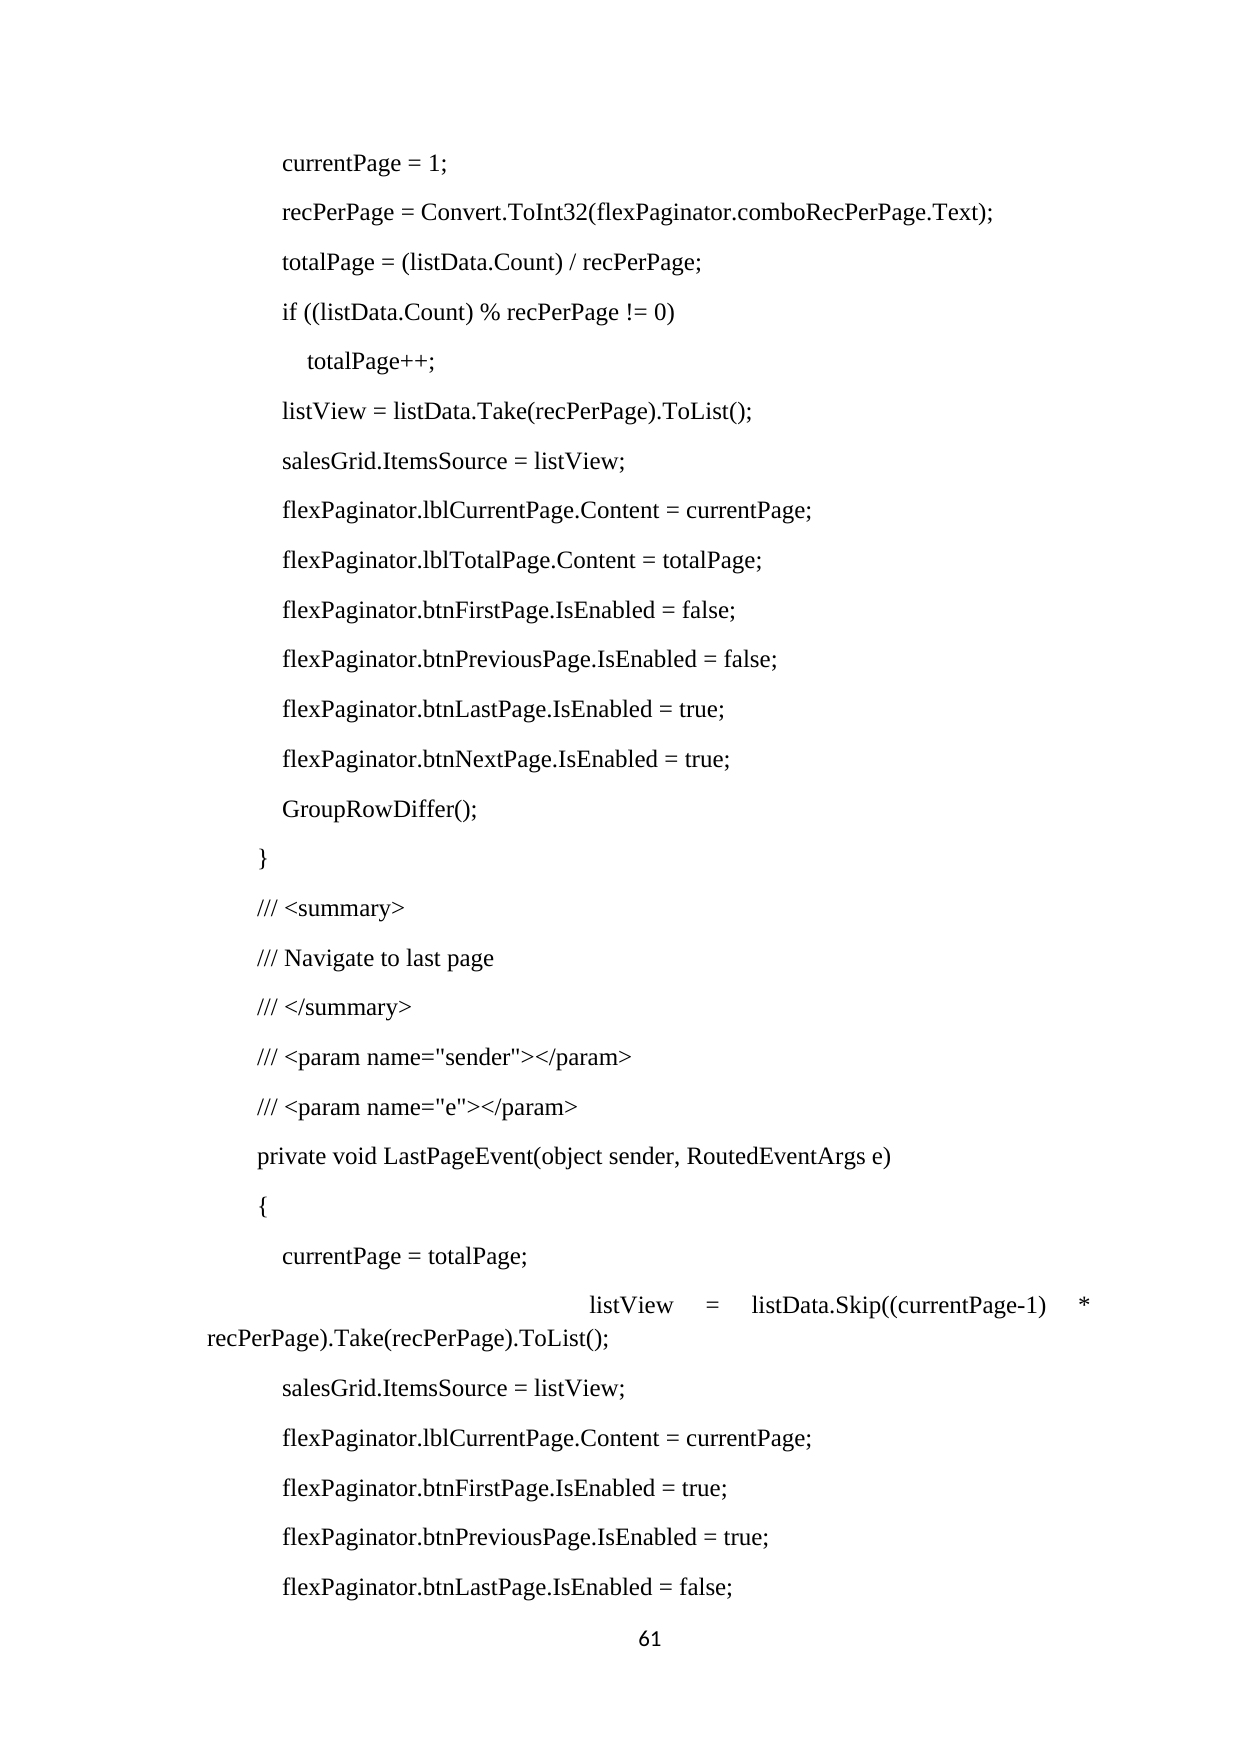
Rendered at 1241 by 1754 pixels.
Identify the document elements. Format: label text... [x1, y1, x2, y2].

text listView = listData.Take(recPerPage).ToList(); [207, 396, 1092, 425]
text { [207, 1191, 1092, 1220]
text flexPaginator.btnPreviousPage.IsEnabled = false; [207, 644, 1092, 673]
text flexPaginator.lblCurrentPage.Content = currentPage; [207, 1423, 1092, 1452]
text totalPage = (listData.Count) / recPerPage; [207, 247, 1092, 276]
text currentPage = totalPage; [207, 1241, 1092, 1269]
text flexPaginator.btnPreviousPage.IsEnabled = true; [207, 1522, 1092, 1551]
text flexPaginator.btnFirstPage.IsEnabled = false; [207, 595, 1092, 624]
text flexPaginator.btnFirstPage.IsEnabled = true; [207, 1473, 1092, 1501]
text flexPaginator.btnLastPage.IsEnabled = true; [207, 694, 1092, 723]
text /// </summary> [207, 992, 1092, 1021]
text recPerPage = Convert.ToInt32(flexPaginator.comboRecPerPage.Text); [207, 197, 1092, 226]
text /// <summary> [207, 893, 1092, 922]
text flexPaginator.lblCurrentPage.Content = currentPage; [207, 496, 1092, 524]
text salesGrid.ItemsSource = listView; [207, 446, 1092, 474]
text /// <param name="sender"></param> [207, 1042, 1092, 1071]
text /// <param name="e"></param> [207, 1092, 1092, 1121]
text private void LastPageEvent(object sender, RoutedEventArgs e) [207, 1141, 1092, 1170]
text flexPaginator.lblTotalPage.Content = totalPage; [207, 545, 1092, 574]
text flexPaginator.btnLastPage.IsEnabled = false; [207, 1572, 1092, 1601]
text salesGrid.ItemsSource = listView; [207, 1373, 1092, 1402]
text flexPaginator.btnNextPage.IsEnabled = true; [207, 744, 1092, 773]
text totalPage++; [207, 346, 1092, 375]
text currentPage = 1; [207, 148, 1092, 176]
text } [207, 843, 1092, 872]
text /// Navigate to last page [207, 943, 1092, 971]
text listView = listData.Skip((currentPage-1) * recPerPage).Take(recPerPage).ToList(); [207, 1291, 1092, 1352]
text if ((listData.Count) % recPerPage != 0) [207, 297, 1092, 326]
text GroupRowDiffer(); [207, 794, 1092, 822]
